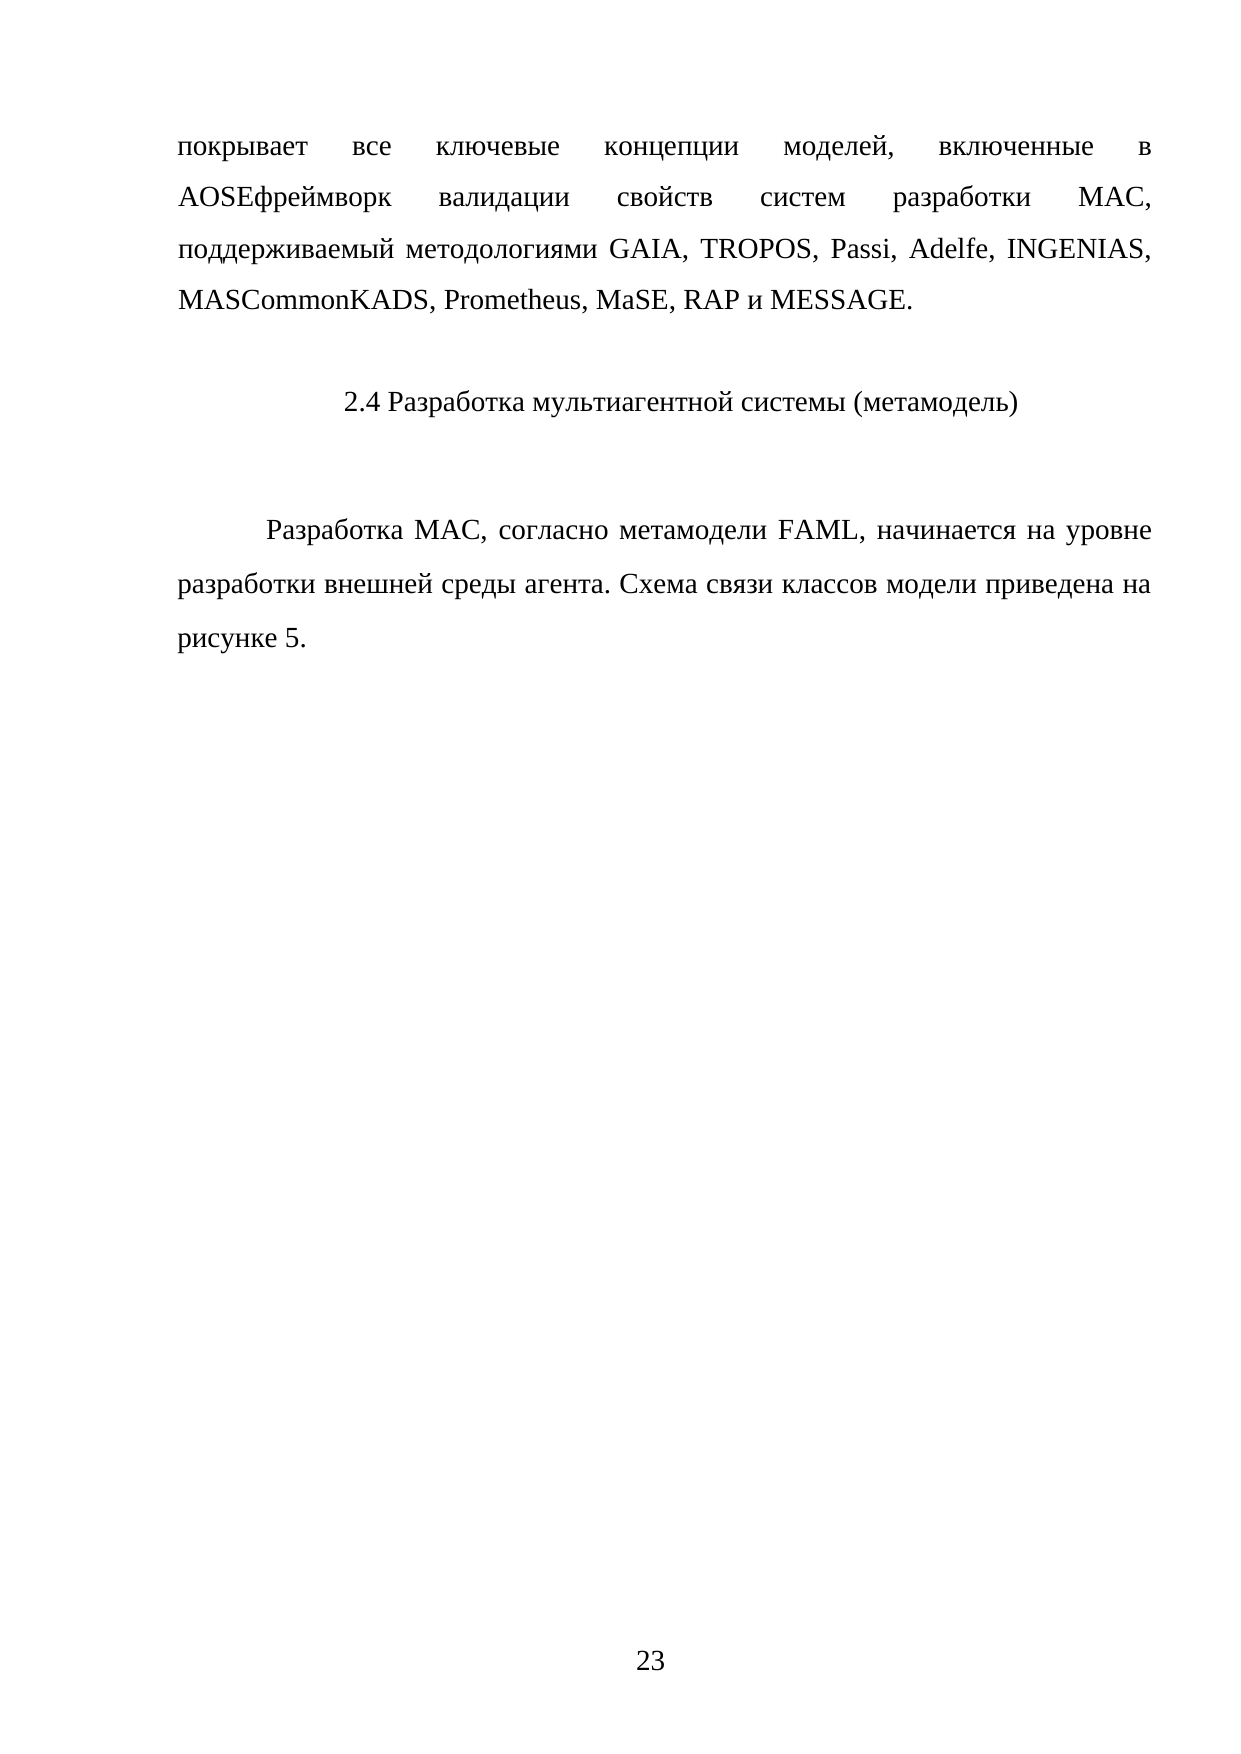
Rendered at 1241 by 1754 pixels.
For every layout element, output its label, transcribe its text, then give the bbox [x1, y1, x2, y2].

subtitle 2.4 Разработка мультиагентной системы (метамодель) [344, 384, 1153, 417]
text Разработка МАС, согласно метамодели FAML, начинается на уровне разработки внешней среды агента. Схема связи классов модели приведена на рисунке 5. [177, 512, 1153, 653]
text покрывает все ключевые концепции моделей, включенные в AOSEфреймворк валидации свойств систем разработки МАС, поддерживаемый методологиями GAIA, TROPOS, Passi, Adelfe, INGENIAS, MASCommonKADS, Prometheus, MaSE, RAP и MESSAGE. [177, 128, 1153, 316]
